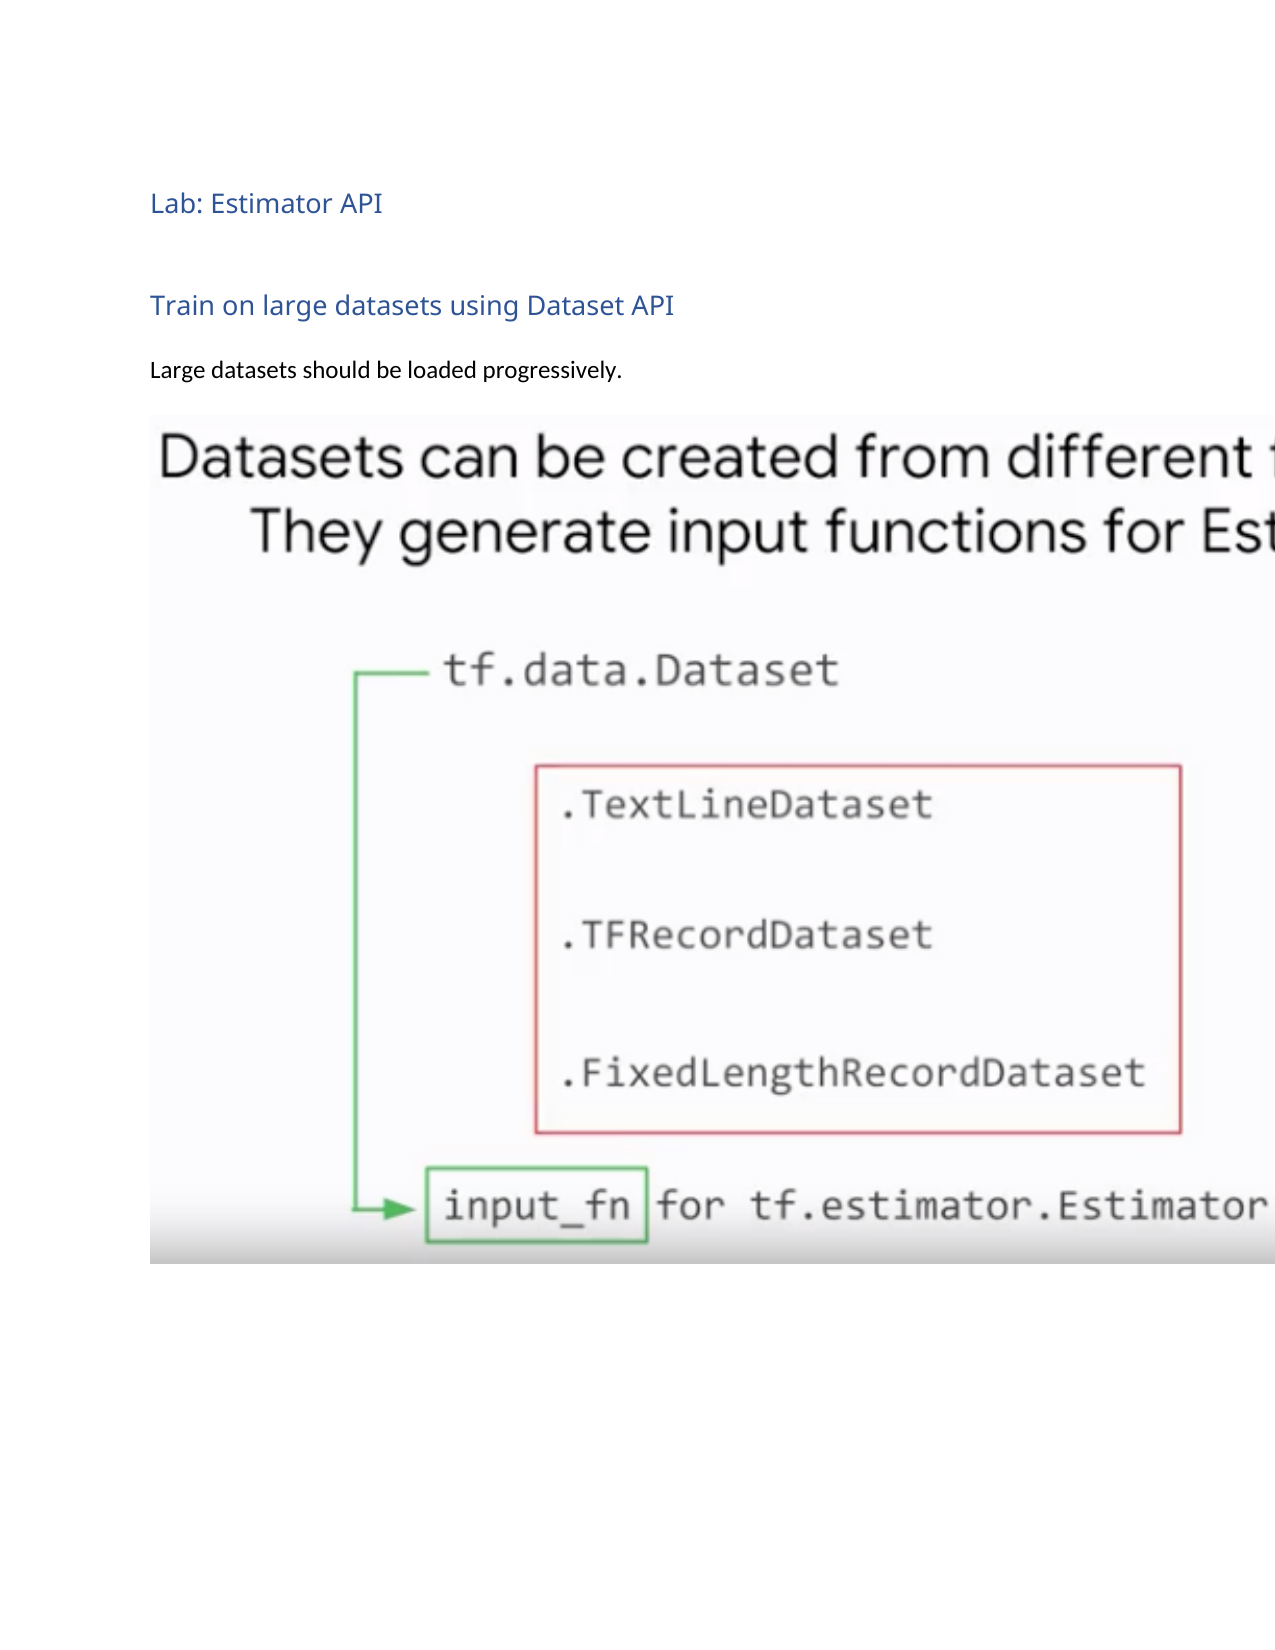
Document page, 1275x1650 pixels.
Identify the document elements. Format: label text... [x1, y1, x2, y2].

subtitle Lab: Estimator API [150, 185, 1125, 222]
subtitle Train on large datasets using Dataset API [150, 287, 1125, 324]
picture [150, 415, 1275, 1264]
text Large datasets should be loaded progressively. [150, 354, 1125, 385]
